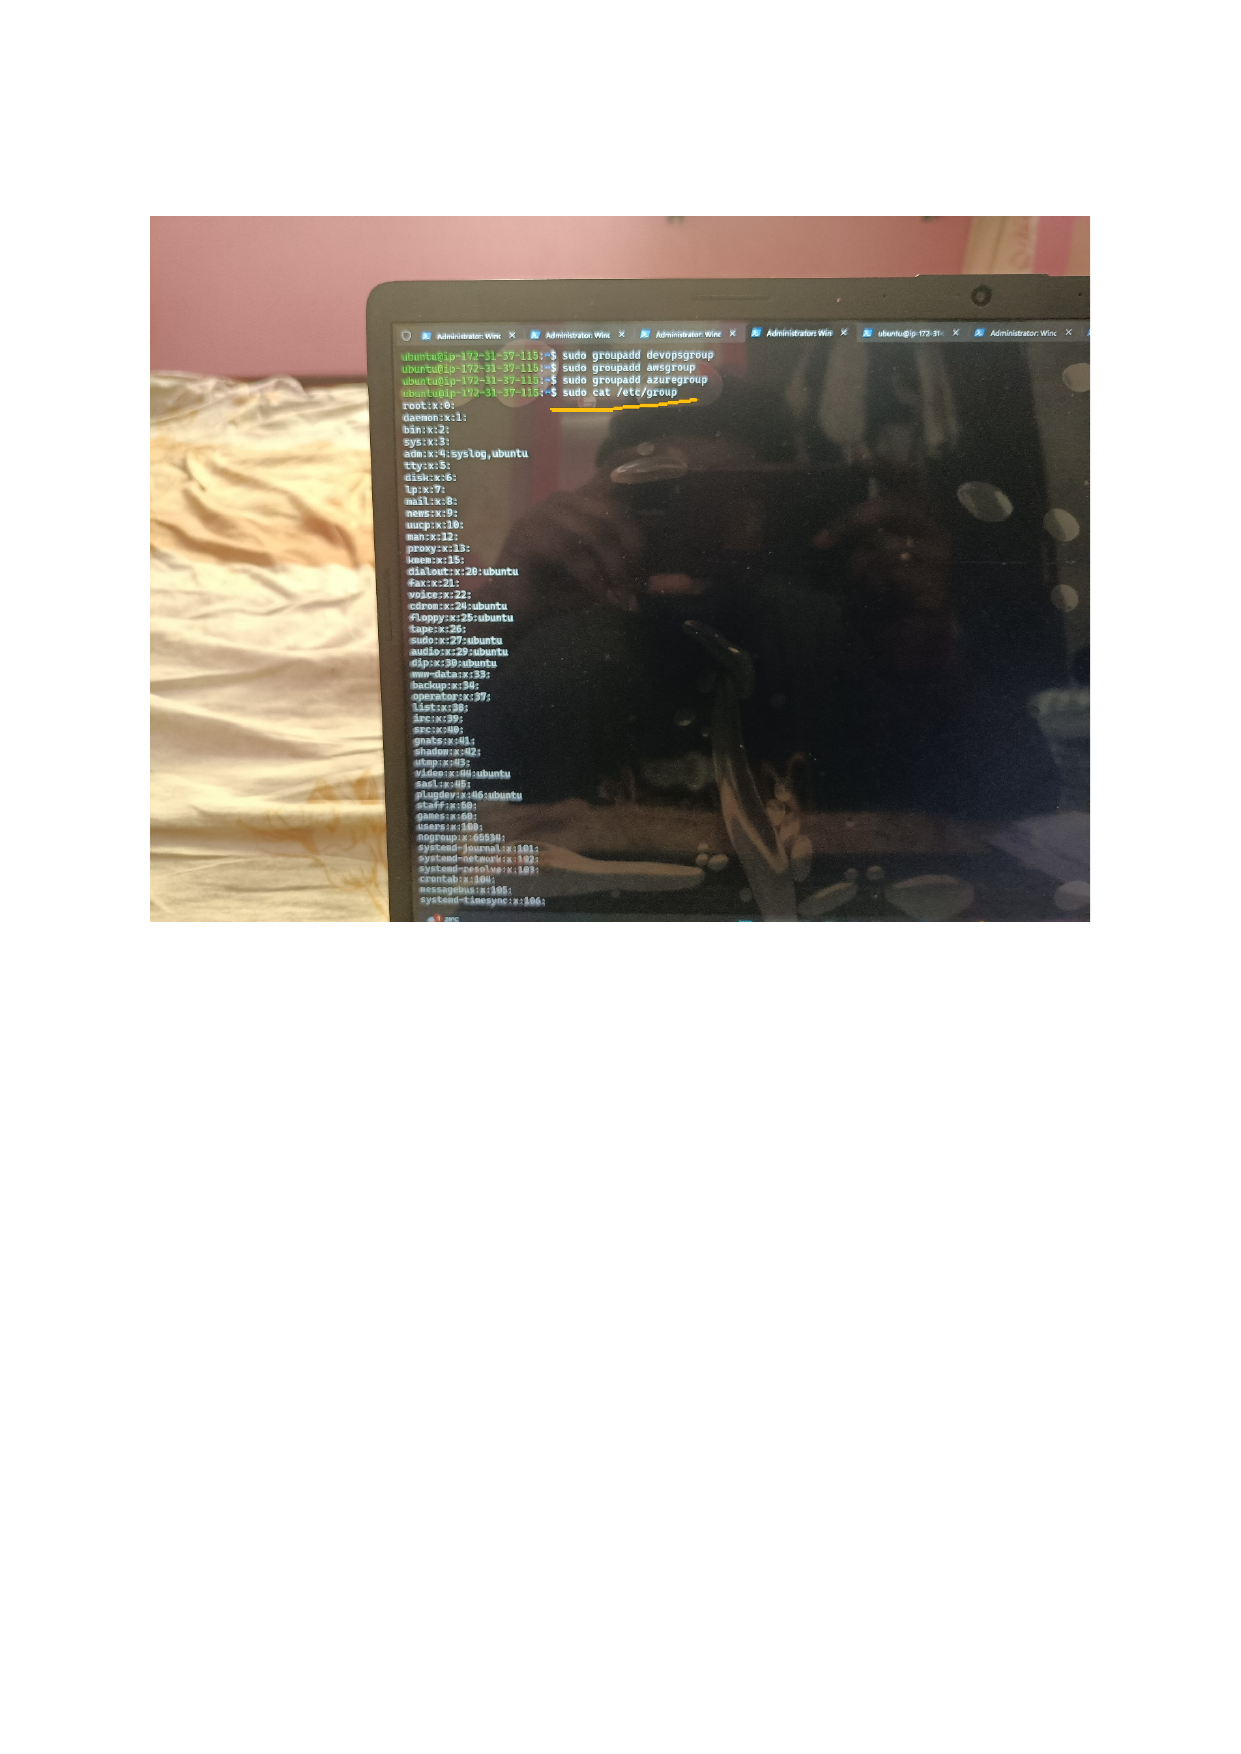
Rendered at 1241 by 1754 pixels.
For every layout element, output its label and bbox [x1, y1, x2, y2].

picture [150, 216, 1091, 922]
